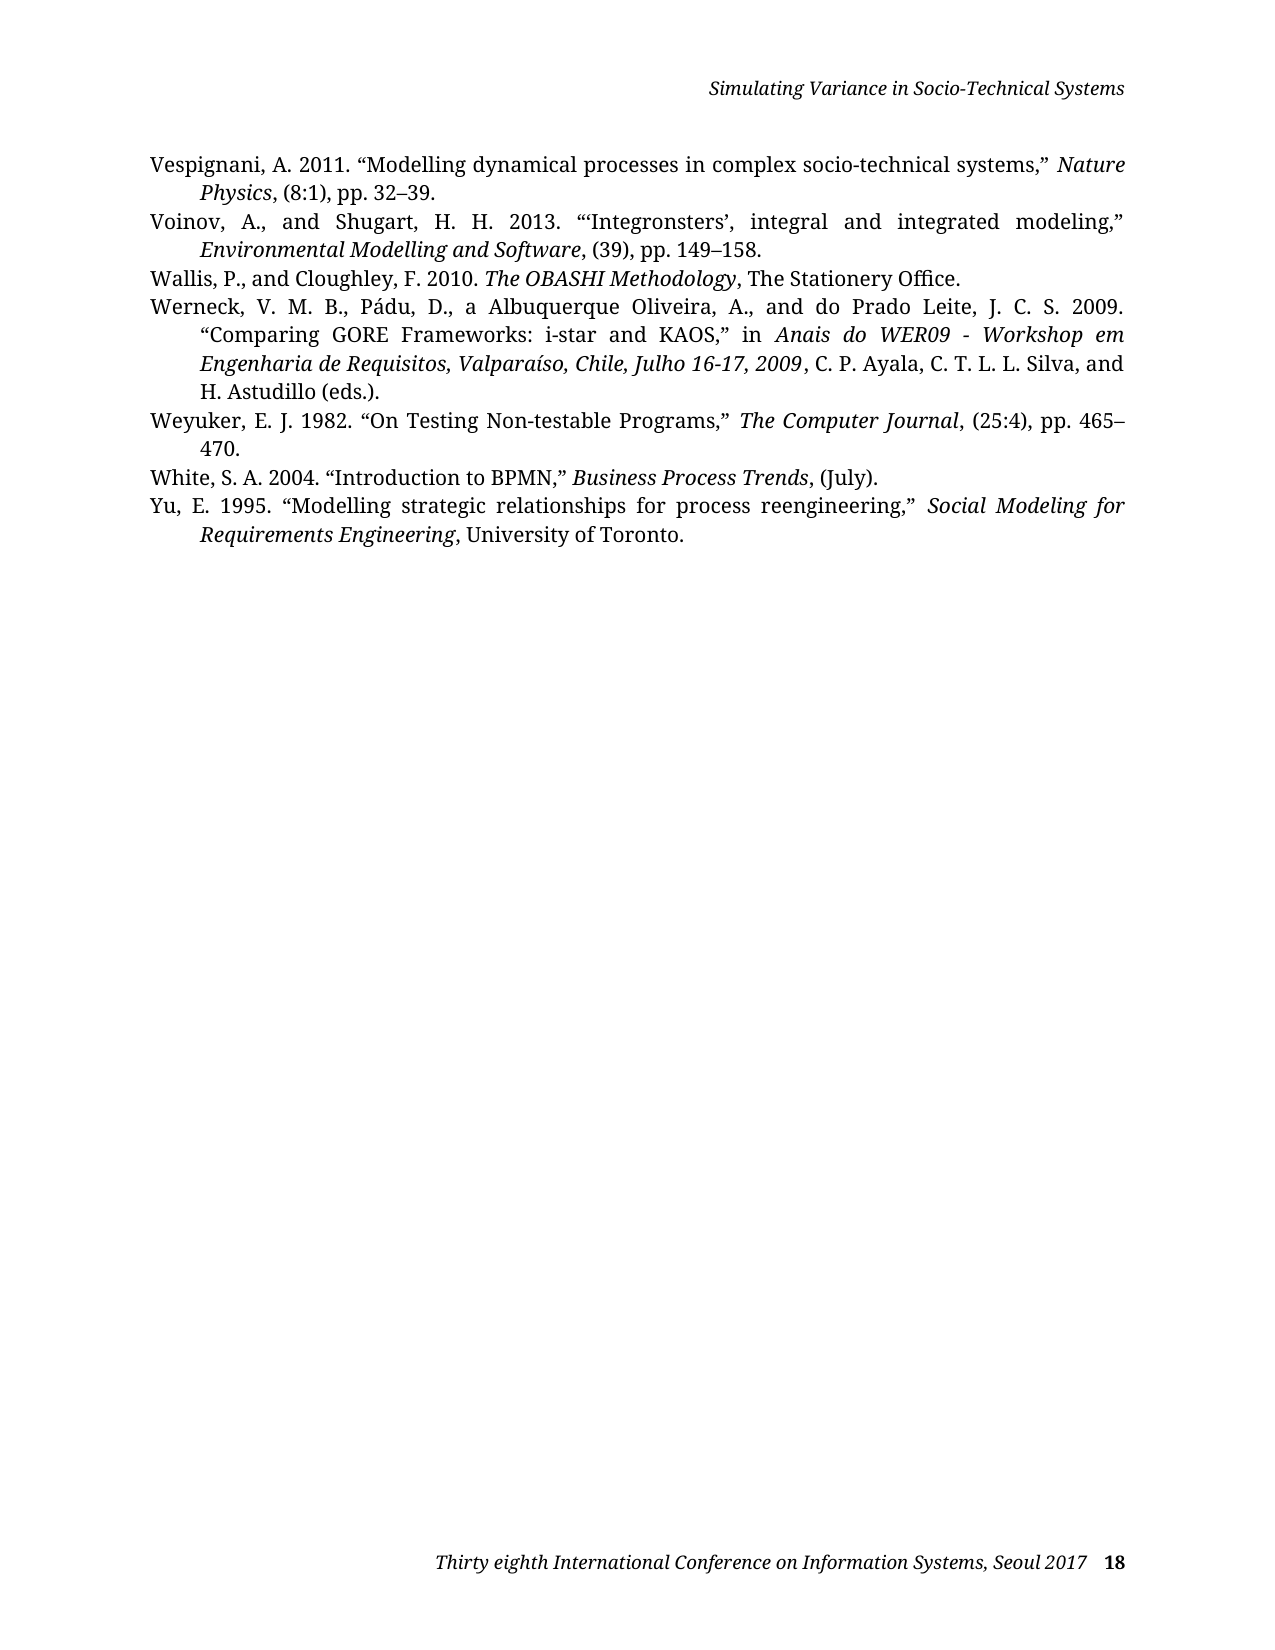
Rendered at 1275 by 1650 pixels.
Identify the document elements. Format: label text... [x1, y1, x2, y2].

text White, S. A. 2004. “Introduction to BPMN,” Business Process Trends, (July). [150, 463, 1125, 491]
text Werneck, V. M. B., Pádu, D., a Albuquerque Oliveira, A., and do Prado Leite, J. C. S. 2009. “Comparing GORE Frameworks: i-star and KAOS,” in Anais do WER09 - Workshop em Engenharia de Requisitos, Valparaíso, Chile, Julho 16-17, 2009, C. P. Ayala, C. T. L. L. Silva, and H. Astudillo (eds.). [150, 292, 1125, 406]
text Wallis, P., and Cloughley, F. 2010. The OBASHI Methodology, The Stationery Office. [150, 264, 1125, 292]
text Yu, E. 1995. “Modelling strategic relationships for process reengineering,” Social Modeling for Requirements Engineering, University of Toronto. [150, 491, 1125, 548]
text Weyuker, E. J. 1982. “On Testing Non-testable Programs,” The Computer Journal, (25:4), pp. 465–470. [150, 406, 1125, 463]
text Voinov, A., and Shugart, H. H. 2013. “‘Integronsters’, integral and integrated modeling,” Environmental Modelling and Software, (39), pp. 149–158. [150, 207, 1125, 264]
text Vespignani, A. 2011. “Modelling dynamical processes in complex socio-technical systems,” Nature Physics, (8:1), pp. 32–39. [150, 150, 1125, 207]
